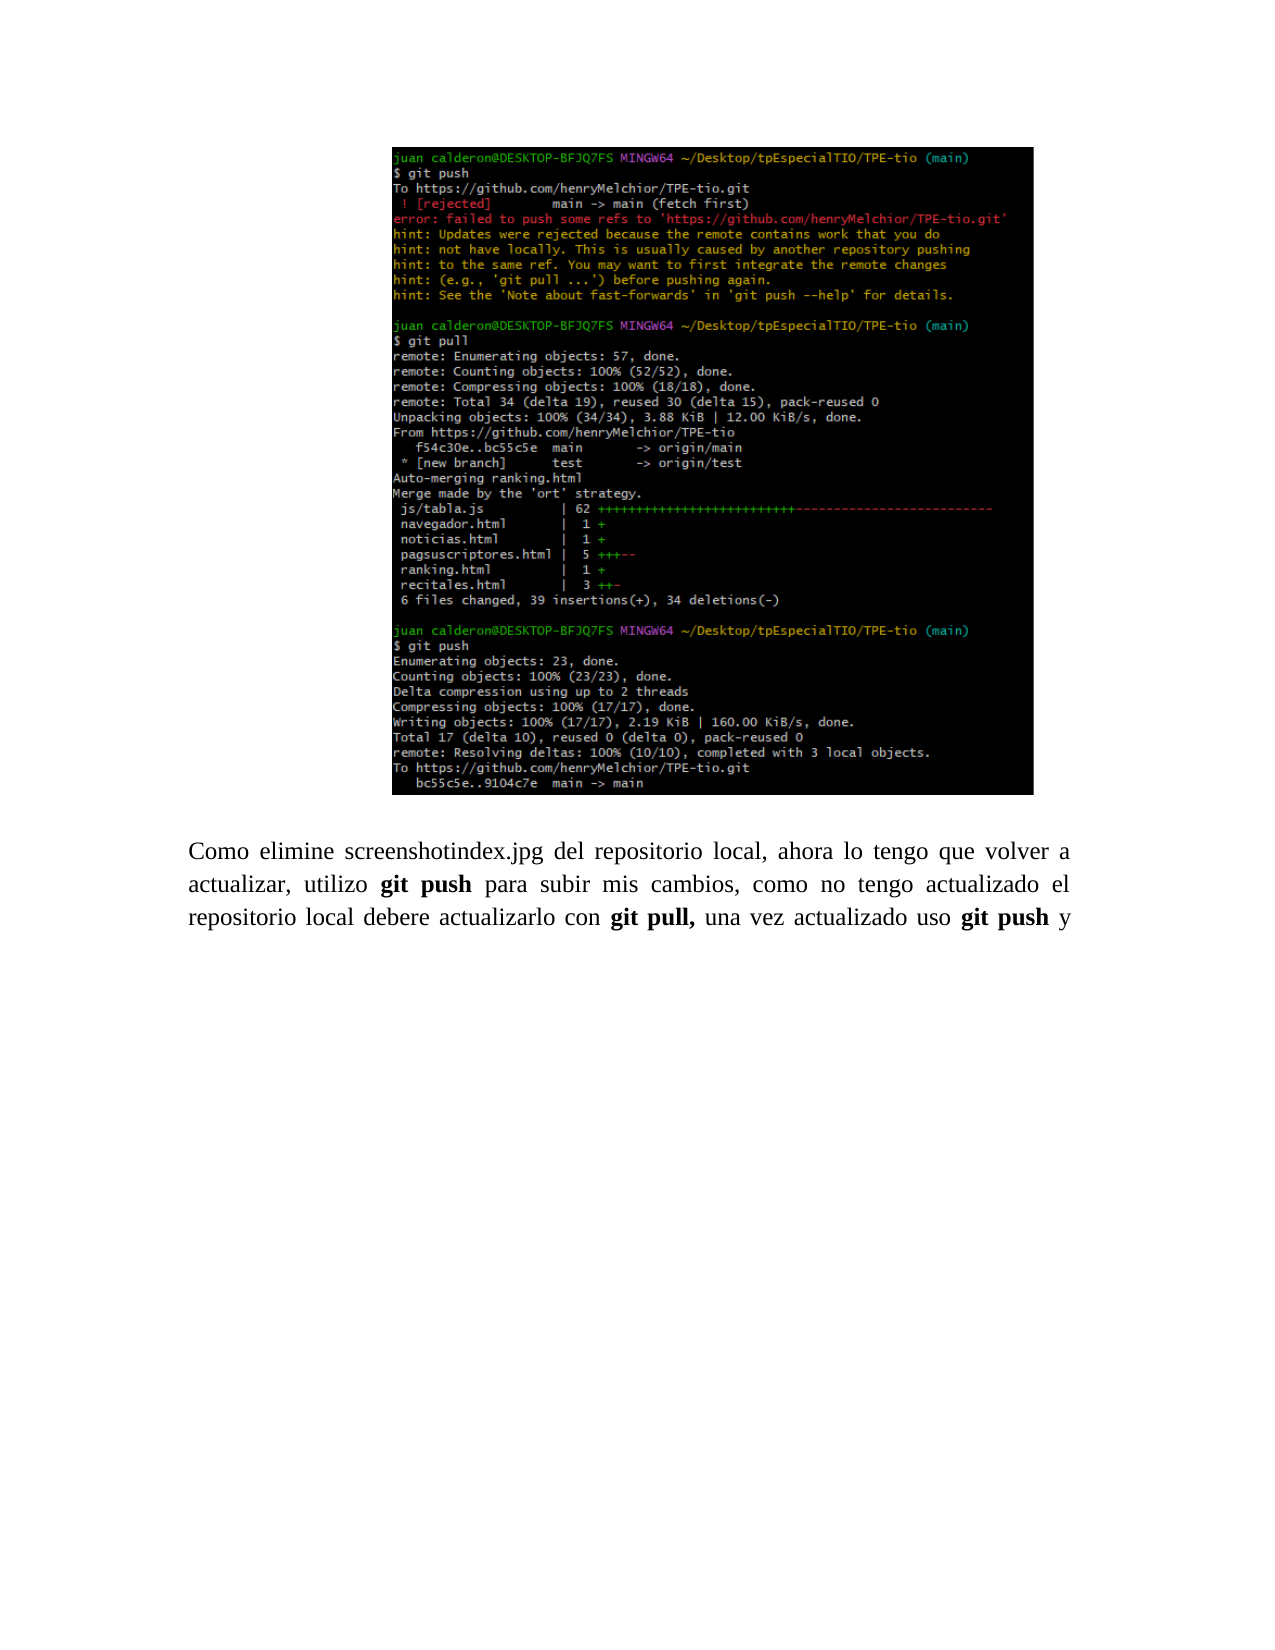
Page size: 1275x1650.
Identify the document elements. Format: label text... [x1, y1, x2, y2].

text Como elimine screenshotindex.jpg del repositorio local, ahora lo tengo que volver a actualizar, utilizo git push para subir mis cambios, como no tengo actualizado el repositorio local debere actualizarlo con git pull, una vez actualizado uso git push y actualizo mi repositorio remoto [188, 836, 1071, 931]
picture [392, 147, 1034, 795]
